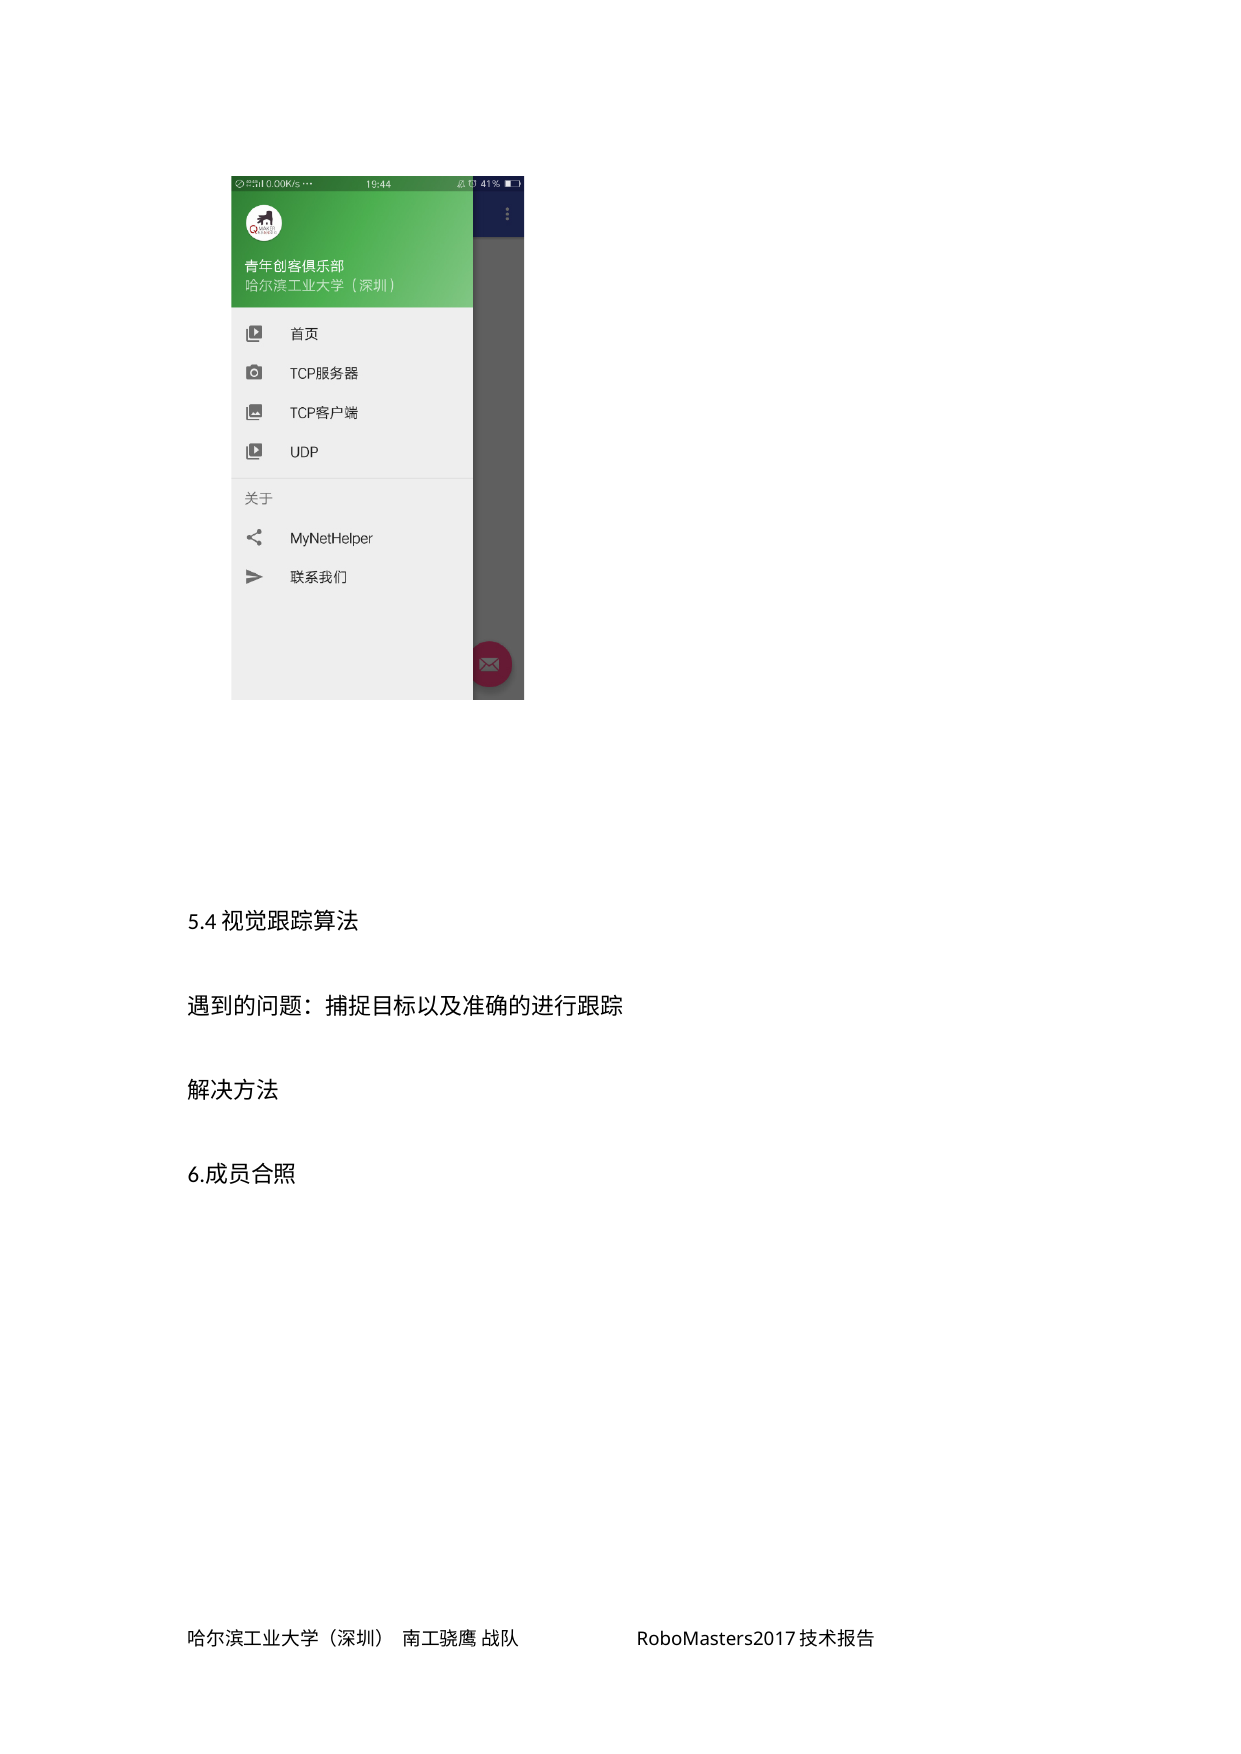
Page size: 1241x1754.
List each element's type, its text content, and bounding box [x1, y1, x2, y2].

text 6.成员合照 [187, 1140, 1053, 1205]
picture [231, 176, 525, 700]
text 5.4视觉跟踪算法 [187, 887, 1053, 952]
text 遇到的问题：捕捉目标以及准确的进行跟踪 [187, 972, 1053, 1037]
text 解决方法 [187, 1056, 1053, 1121]
